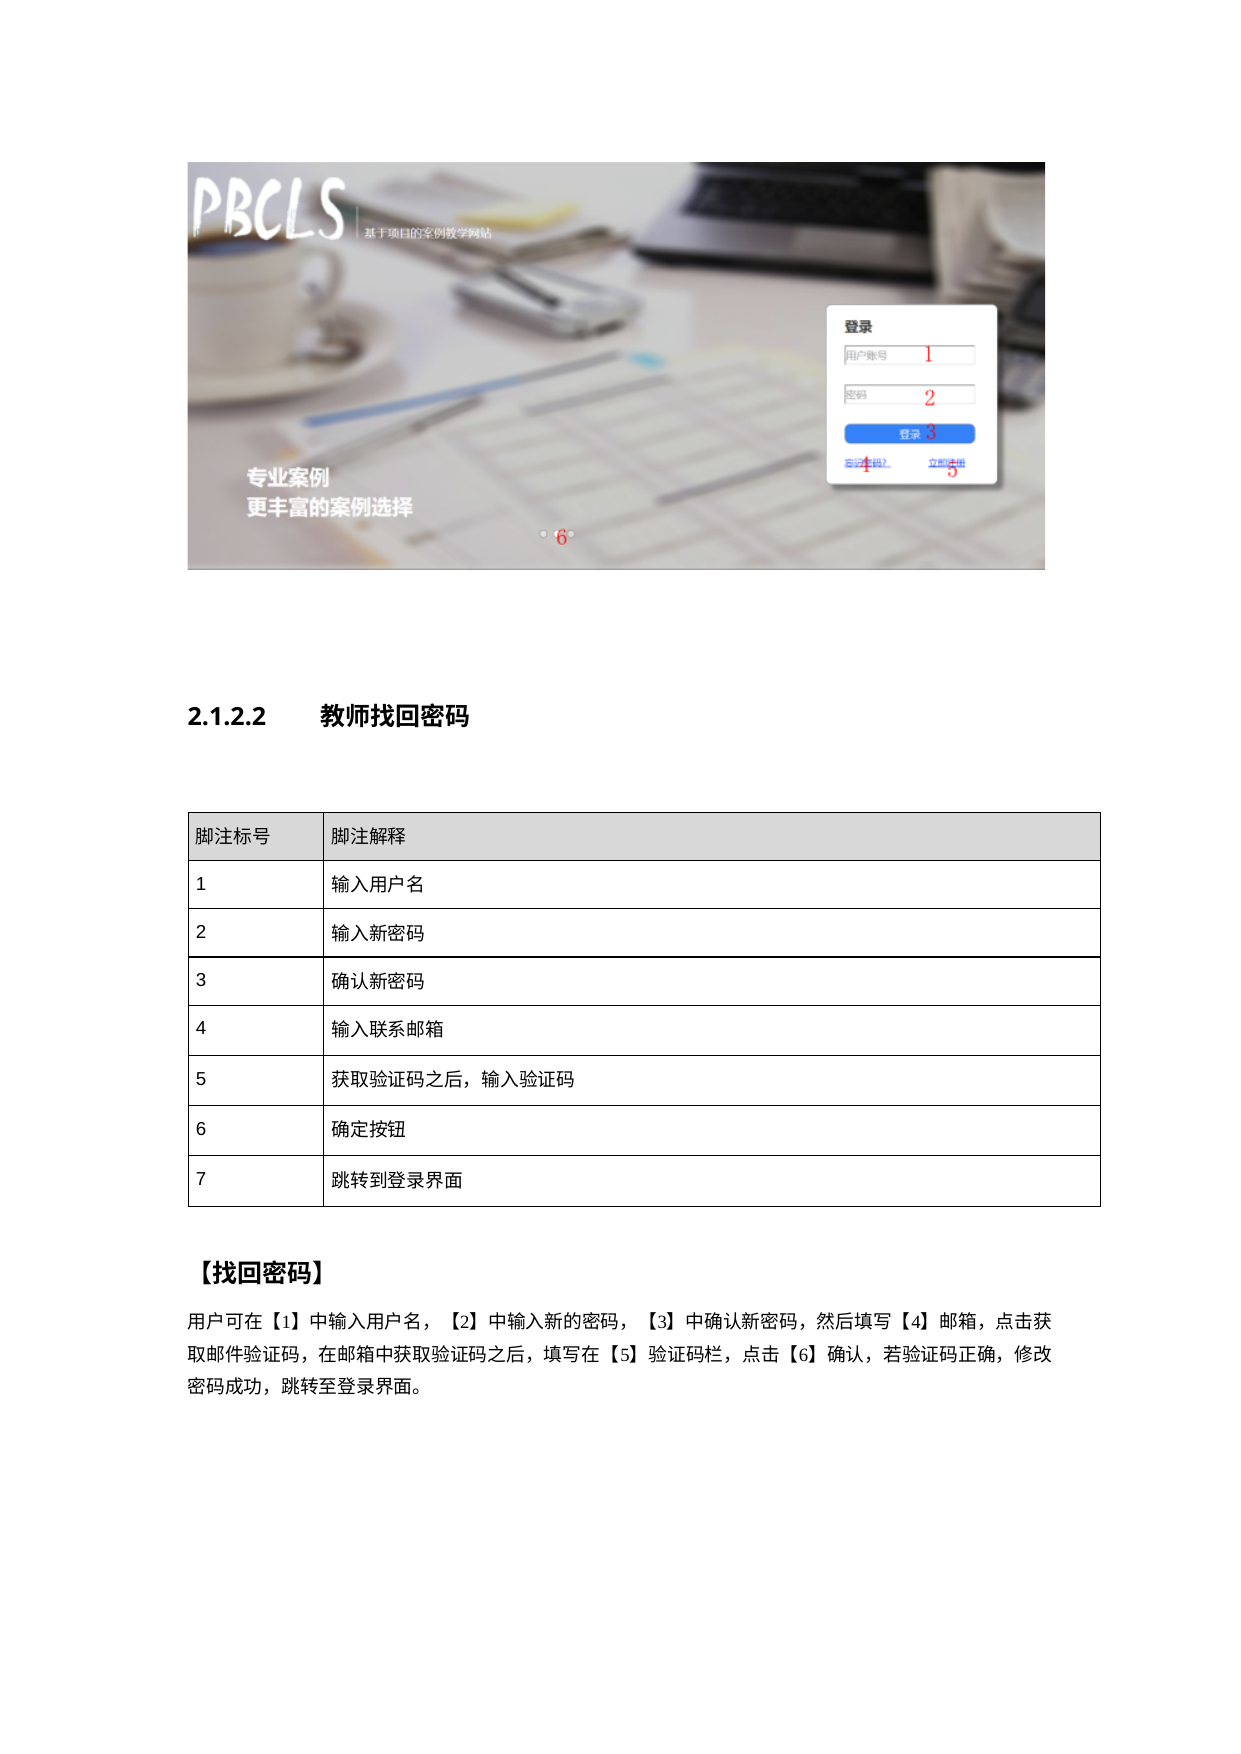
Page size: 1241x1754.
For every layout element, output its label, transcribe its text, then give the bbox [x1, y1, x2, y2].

text 【找回密码】 [187, 1239, 1053, 1304]
picture [187, 162, 1046, 570]
text 用户可在【1】中输入用户名，【2】中输入新的密码，【3】中确认新密码，然后填写【4】邮箱，点击获取邮件验证码，在邮箱中获取验证码之后，填写在【5】验证码栏，点击【6】确认，若验证码正确，修改密码成功，跳转至登录界面。 [187, 1304, 1053, 1402]
text 教师找回密码 [187, 682, 1053, 747]
table_header 脚注标号 [189, 813, 323, 860]
table_cell 跳转到登录界面 [324, 1156, 1100, 1206]
table_cell 获取验证码之后，输入验证码 [324, 1056, 1100, 1105]
table_cell 确认新密码 [324, 958, 1100, 1004]
table_cell 输入用户名 [324, 861, 1100, 908]
table_cell 4 [189, 1006, 323, 1055]
table_cell 5 [189, 1056, 323, 1105]
table_cell 7 [189, 1156, 323, 1206]
table_cell 2 [189, 909, 323, 956]
table_header 脚注解释 [324, 813, 1100, 860]
table_cell 确定按钮 [324, 1106, 1100, 1155]
table_cell 输入新密码 [324, 909, 1100, 956]
table_cell 3 [189, 958, 323, 1004]
table_cell 1 [189, 861, 323, 908]
table_cell 6 [189, 1106, 323, 1155]
table_cell 输入联系邮箱 [324, 1006, 1100, 1055]
